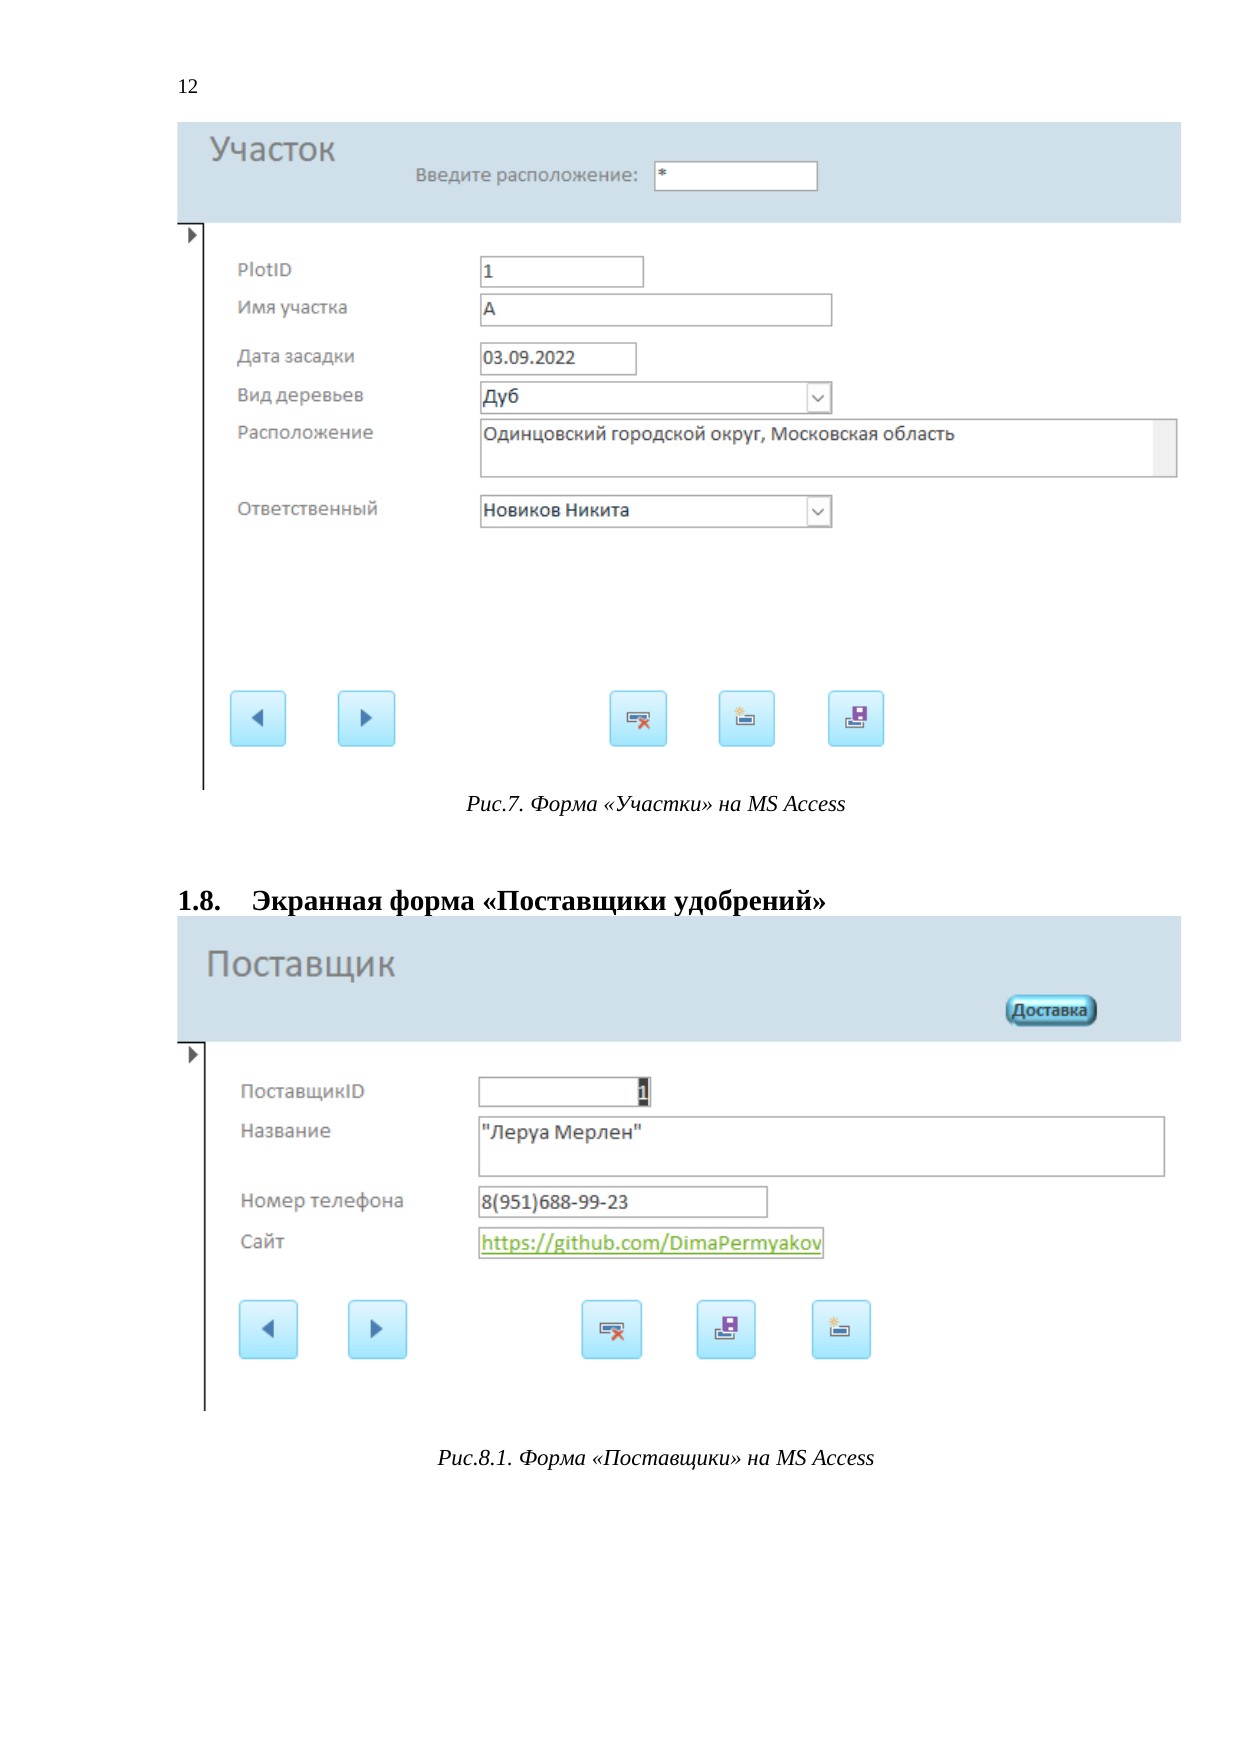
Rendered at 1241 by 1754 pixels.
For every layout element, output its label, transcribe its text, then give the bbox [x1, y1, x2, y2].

picture [177, 916, 1182, 1411]
text 1.8. Экранная форма «Поставщики удобрений» [177, 883, 1181, 916]
picture [177, 122, 1182, 790]
list Рис.8.1. Форма «Поставщики» на MS Access [59, 1444, 1181, 1470]
list Рис.7. Форма «Участки» на MS Access [59, 790, 1181, 816]
